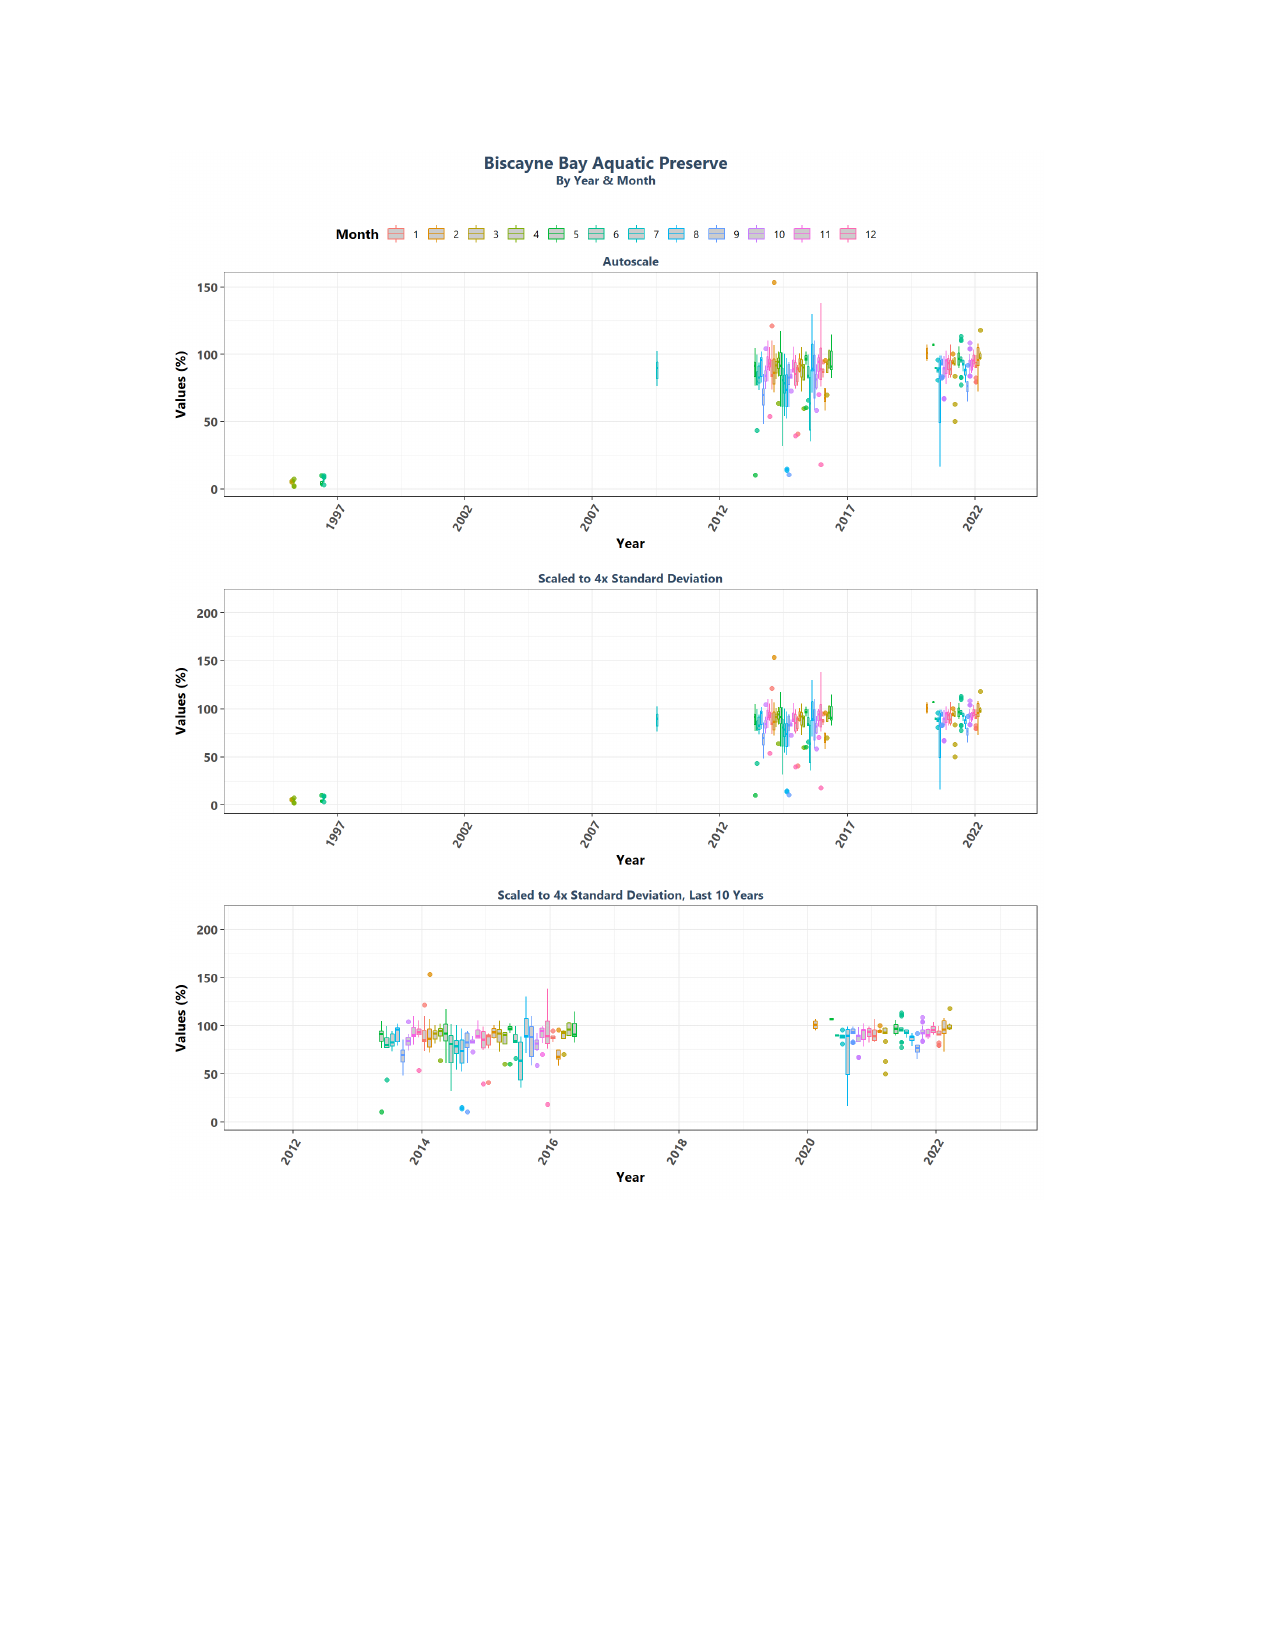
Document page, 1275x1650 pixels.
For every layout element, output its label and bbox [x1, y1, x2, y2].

picture [168, 150, 1044, 1200]
